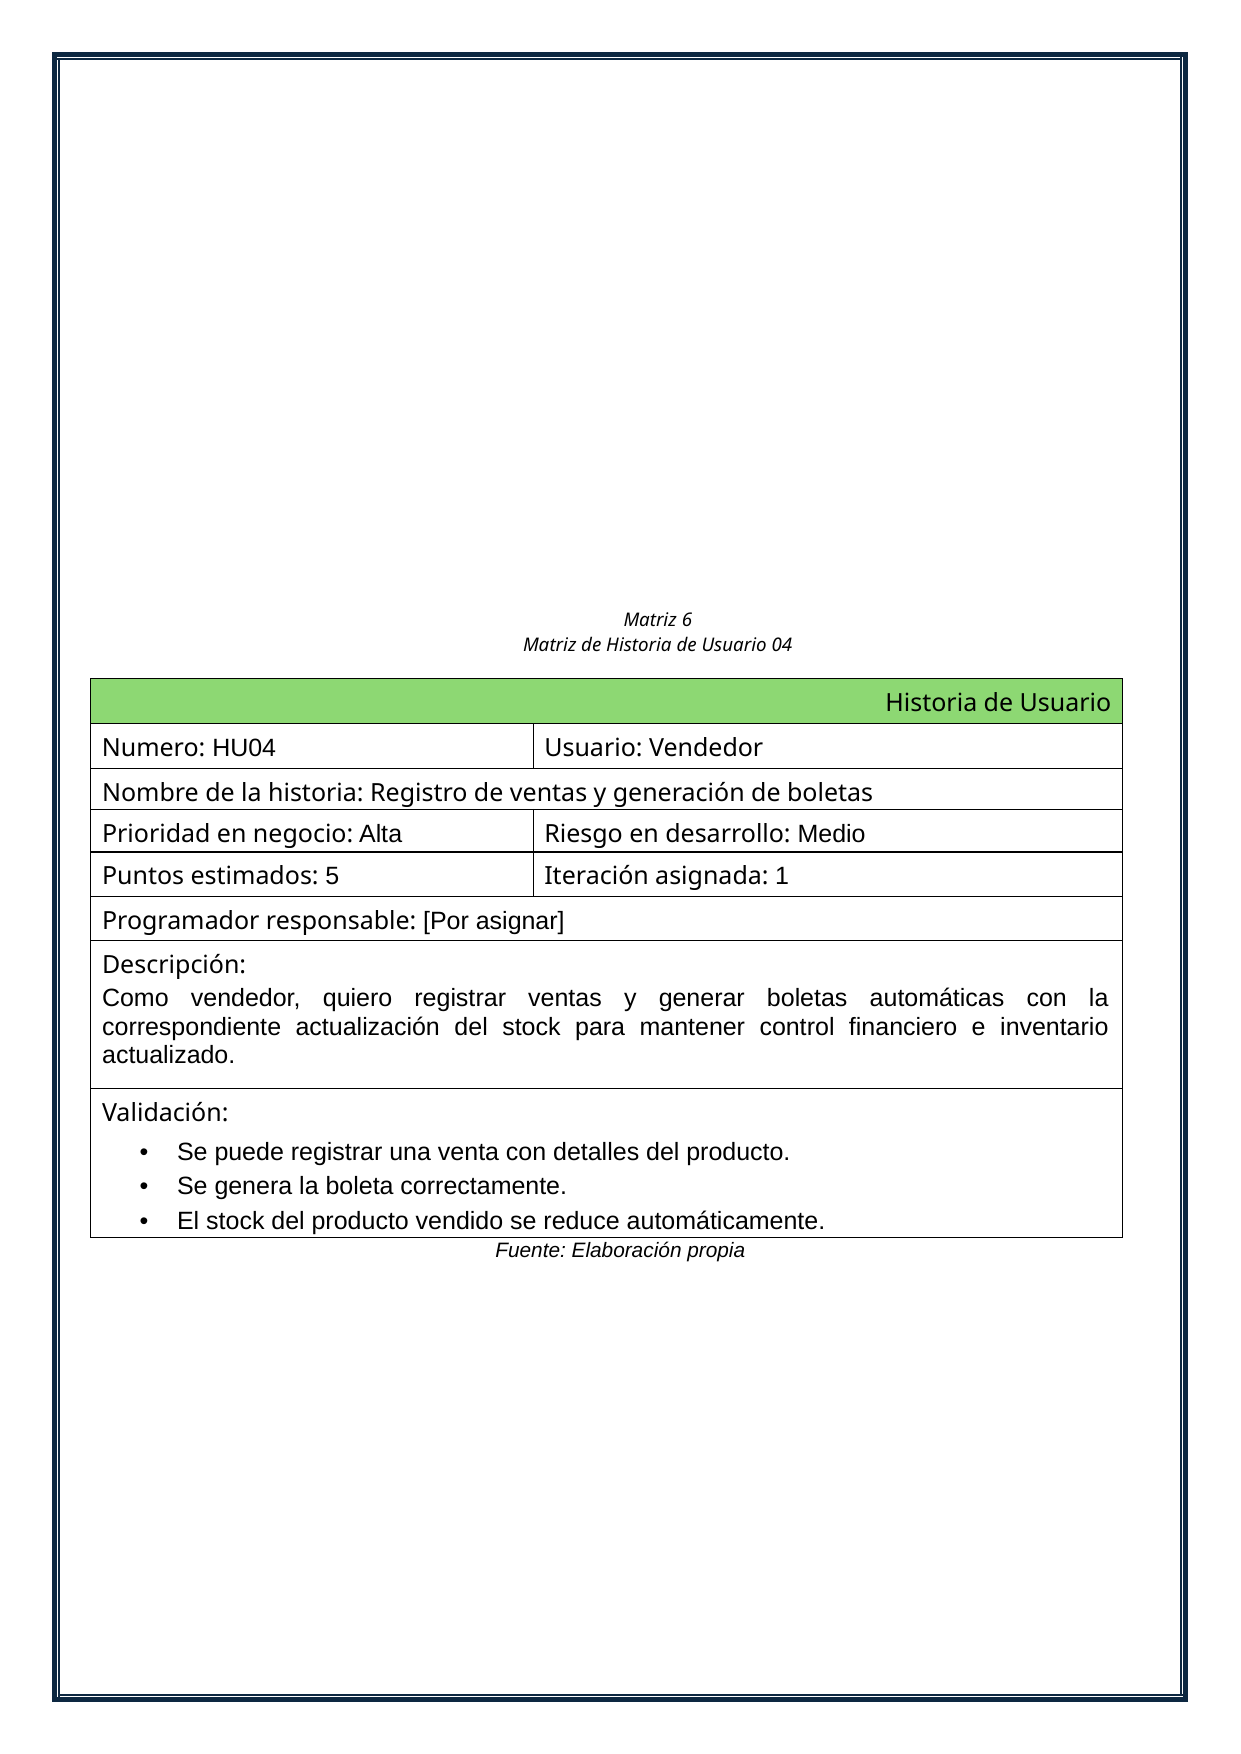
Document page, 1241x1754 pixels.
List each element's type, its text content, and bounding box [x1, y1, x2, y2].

table_cell Programador responsable: [Por asignar] [91, 897, 1122, 940]
text Matriz 6 Matriz de Historia de Usuario 04 [149, 606, 1166, 657]
text Fuente: Elaboración propia [74, 1238, 1166, 1262]
table_cell Usuario: Vendedor [534, 724, 1122, 768]
table_cell Nombre de la historia: Registro de ventas y generación de boletas [91, 769, 1122, 809]
table_cell Descripción: Como vendedor, quiero registrar ventas y generar boletas automáticas con la correspondiente actualización del stock para mantener control financiero e inventario actualizado. [91, 941, 1122, 1088]
table_cell Validación: Se puede registrar una venta con detalles del producto. Se genera la boleta correctamente. El stock del producto vendido se reduce automáticamente. [91, 1089, 1122, 1237]
table_cell Iteración asignada: 1 [534, 853, 1122, 896]
table_cell Riesgo en desarrollo: Medio [534, 810, 1122, 851]
table_cell Prioridad en negocio: Alta [91, 810, 533, 851]
table_cell Numero: HU04 [91, 724, 533, 768]
table_header Historia de Usuario [91, 679, 1122, 723]
table_cell Puntos estimados: 5 [91, 853, 533, 896]
